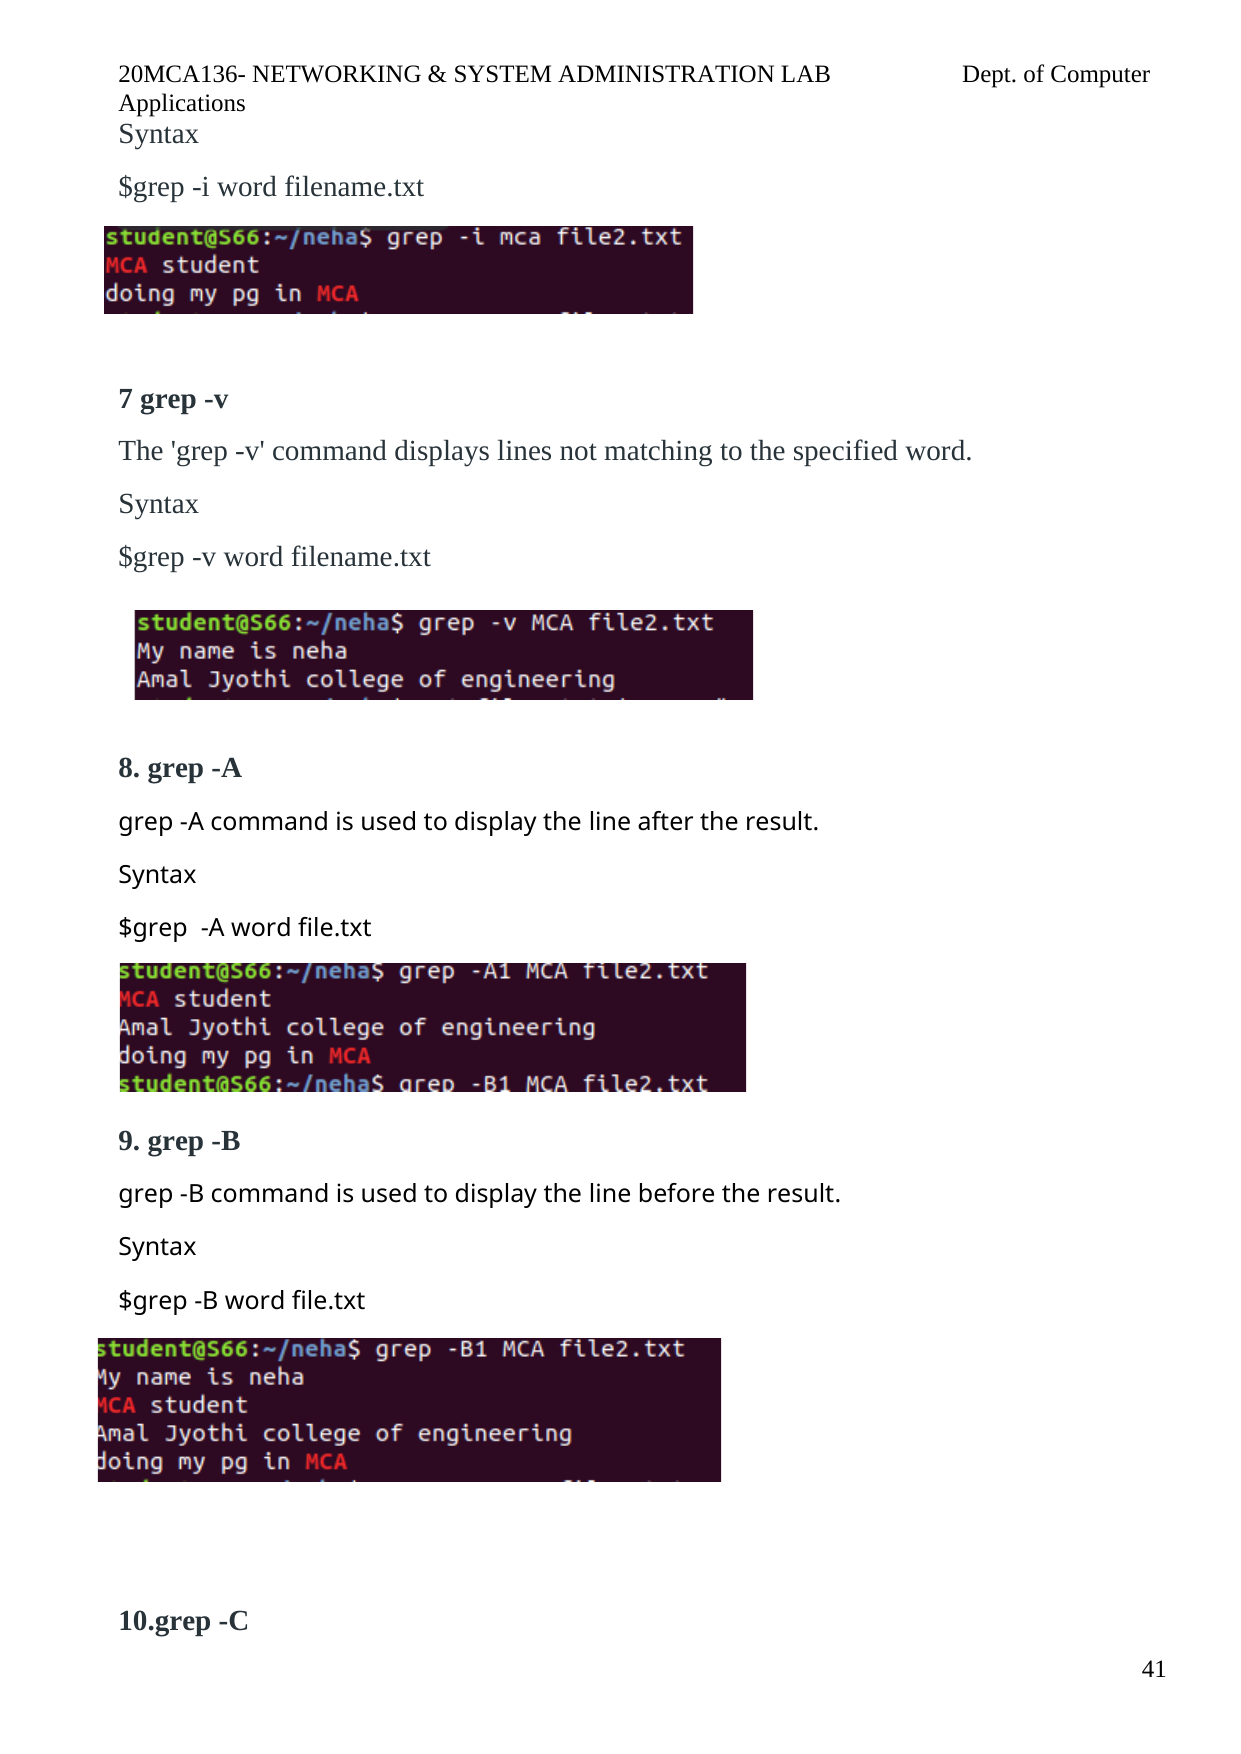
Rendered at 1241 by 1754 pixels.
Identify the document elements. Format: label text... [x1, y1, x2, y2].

picture [97, 1338, 722, 1482]
text grep -B command is used to display the line before the result. [118, 1175, 1167, 1209]
text $grep -A word file.txt [118, 910, 1167, 944]
picture [134, 610, 754, 700]
text grep -A command is used to display the line after the result. [118, 803, 1167, 837]
picture [104, 226, 694, 314]
text 8. grep -A [118, 750, 1167, 784]
text The 'grep -v' command displays lines not matching to the specified word. [118, 433, 1167, 467]
text 10.grep -C [118, 1603, 1167, 1636]
text 7 grep -v [118, 381, 1167, 414]
text 9. grep -B [118, 1123, 1167, 1156]
text $grep -v word filename.txt [118, 539, 1167, 573]
text $grep -i word filename.txt [118, 169, 1167, 203]
picture [119, 963, 747, 1092]
text Syntax [118, 857, 1167, 891]
text $grep -B word file.txt [118, 1282, 1167, 1316]
text Syntax [118, 486, 1167, 520]
text Syntax [118, 117, 1167, 150]
text Syntax [118, 1229, 1167, 1263]
